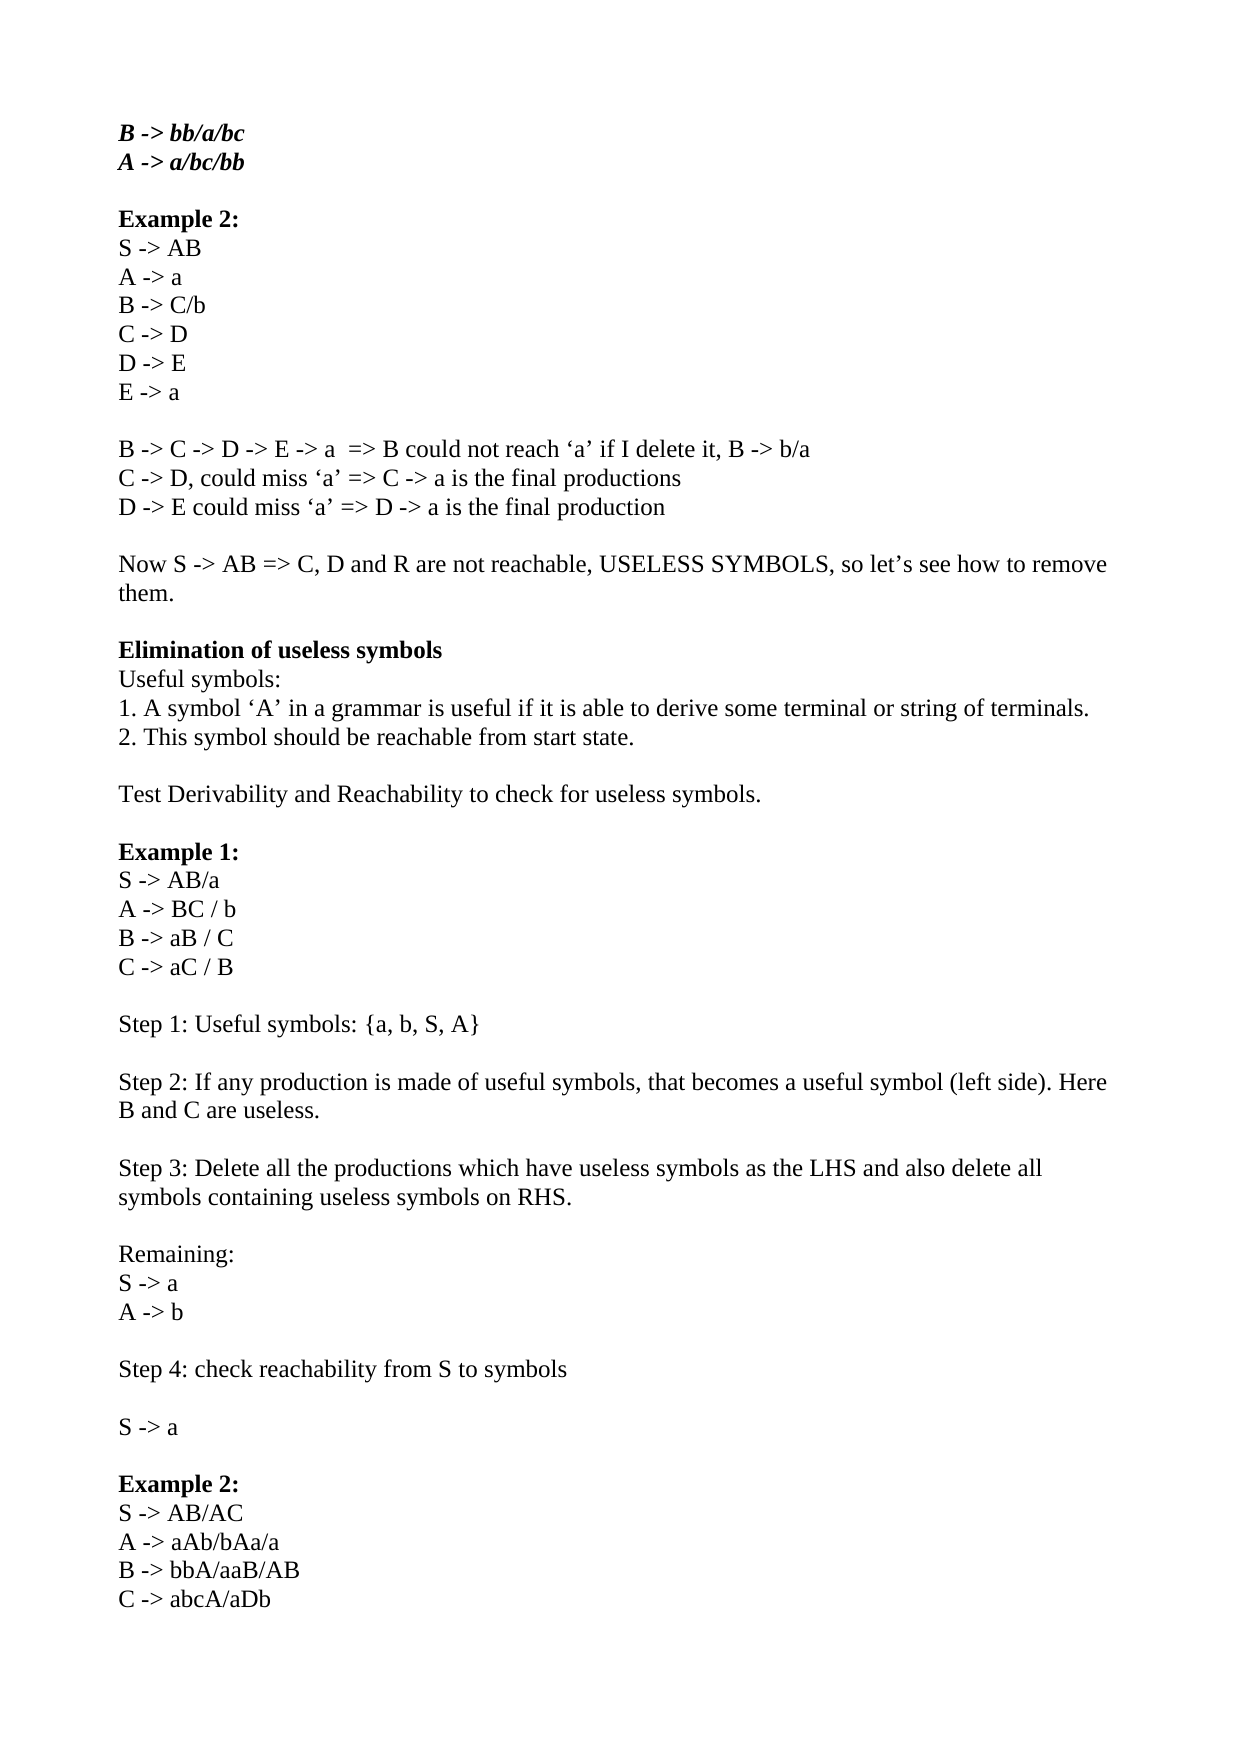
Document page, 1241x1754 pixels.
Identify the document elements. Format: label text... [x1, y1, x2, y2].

text Step 1: Useful symbols: {a, b, S, A} [118, 1009, 1122, 1038]
text S -> AB/a [118, 866, 1122, 894]
text Useful symbols: [118, 664, 1122, 693]
text Example 2: [118, 1469, 1122, 1498]
text D -> E [118, 348, 1122, 377]
text B -> bb/a/bc [118, 118, 1122, 147]
text Step 4: check reachability from S to symbols [118, 1354, 1122, 1383]
text Remaining: [118, 1239, 1122, 1268]
text Elimination of useless symbols [118, 636, 1122, 664]
text 1. A symbol ‘A’ in a grammar is useful if it is able to derive some terminal or string of terminals. [118, 693, 1122, 722]
text C -> D [118, 319, 1122, 348]
text B -> C/b [118, 291, 1122, 319]
text A -> a [118, 262, 1122, 291]
text S -> AB [118, 233, 1122, 262]
text C -> D, could miss ‘a’ => C -> a is the final productions [118, 463, 1122, 492]
text B -> aB / C [118, 923, 1122, 952]
text B -> bbA/aaB/AB [118, 1556, 1122, 1584]
text Step 2: If any production is made of useful symbols, that becomes a useful symbol (left side). Here B and C are useless. [118, 1067, 1122, 1124]
text S -> AB/AC [118, 1498, 1122, 1527]
text A -> a/bc/bb [118, 147, 1122, 176]
text A -> BC / b [118, 894, 1122, 923]
text C -> aC / B [118, 952, 1122, 981]
text A -> b [118, 1297, 1122, 1326]
text S -> a [118, 1412, 1122, 1441]
text D -> E could miss ‘a’ => D -> a is the final production [118, 492, 1122, 521]
text Example 1: [118, 837, 1122, 866]
text 2. This symbol should be reachable from start state. [118, 722, 1122, 751]
text A -> aAb/bAa/a [118, 1527, 1122, 1556]
text Test Derivability and Reachability to check for useless symbols. [118, 779, 1122, 808]
text Step 3: Delete all the productions which have useless symbols as the LHS and also delete all symbols containing useless symbols on RHS. [118, 1153, 1122, 1211]
text Example 2: [118, 204, 1122, 233]
text S -> a [118, 1268, 1122, 1297]
text E -> a [118, 377, 1122, 406]
text B -> C -> D -> E -> a => B could not reach ‘a’ if I delete it, B -> b/a [118, 434, 1122, 463]
text Now S -> AB => C, D and R are not reachable, USELESS SYMBOLS, so let’s see how to remove them. [118, 549, 1122, 607]
text C -> abcA/aDb [118, 1584, 1122, 1613]
